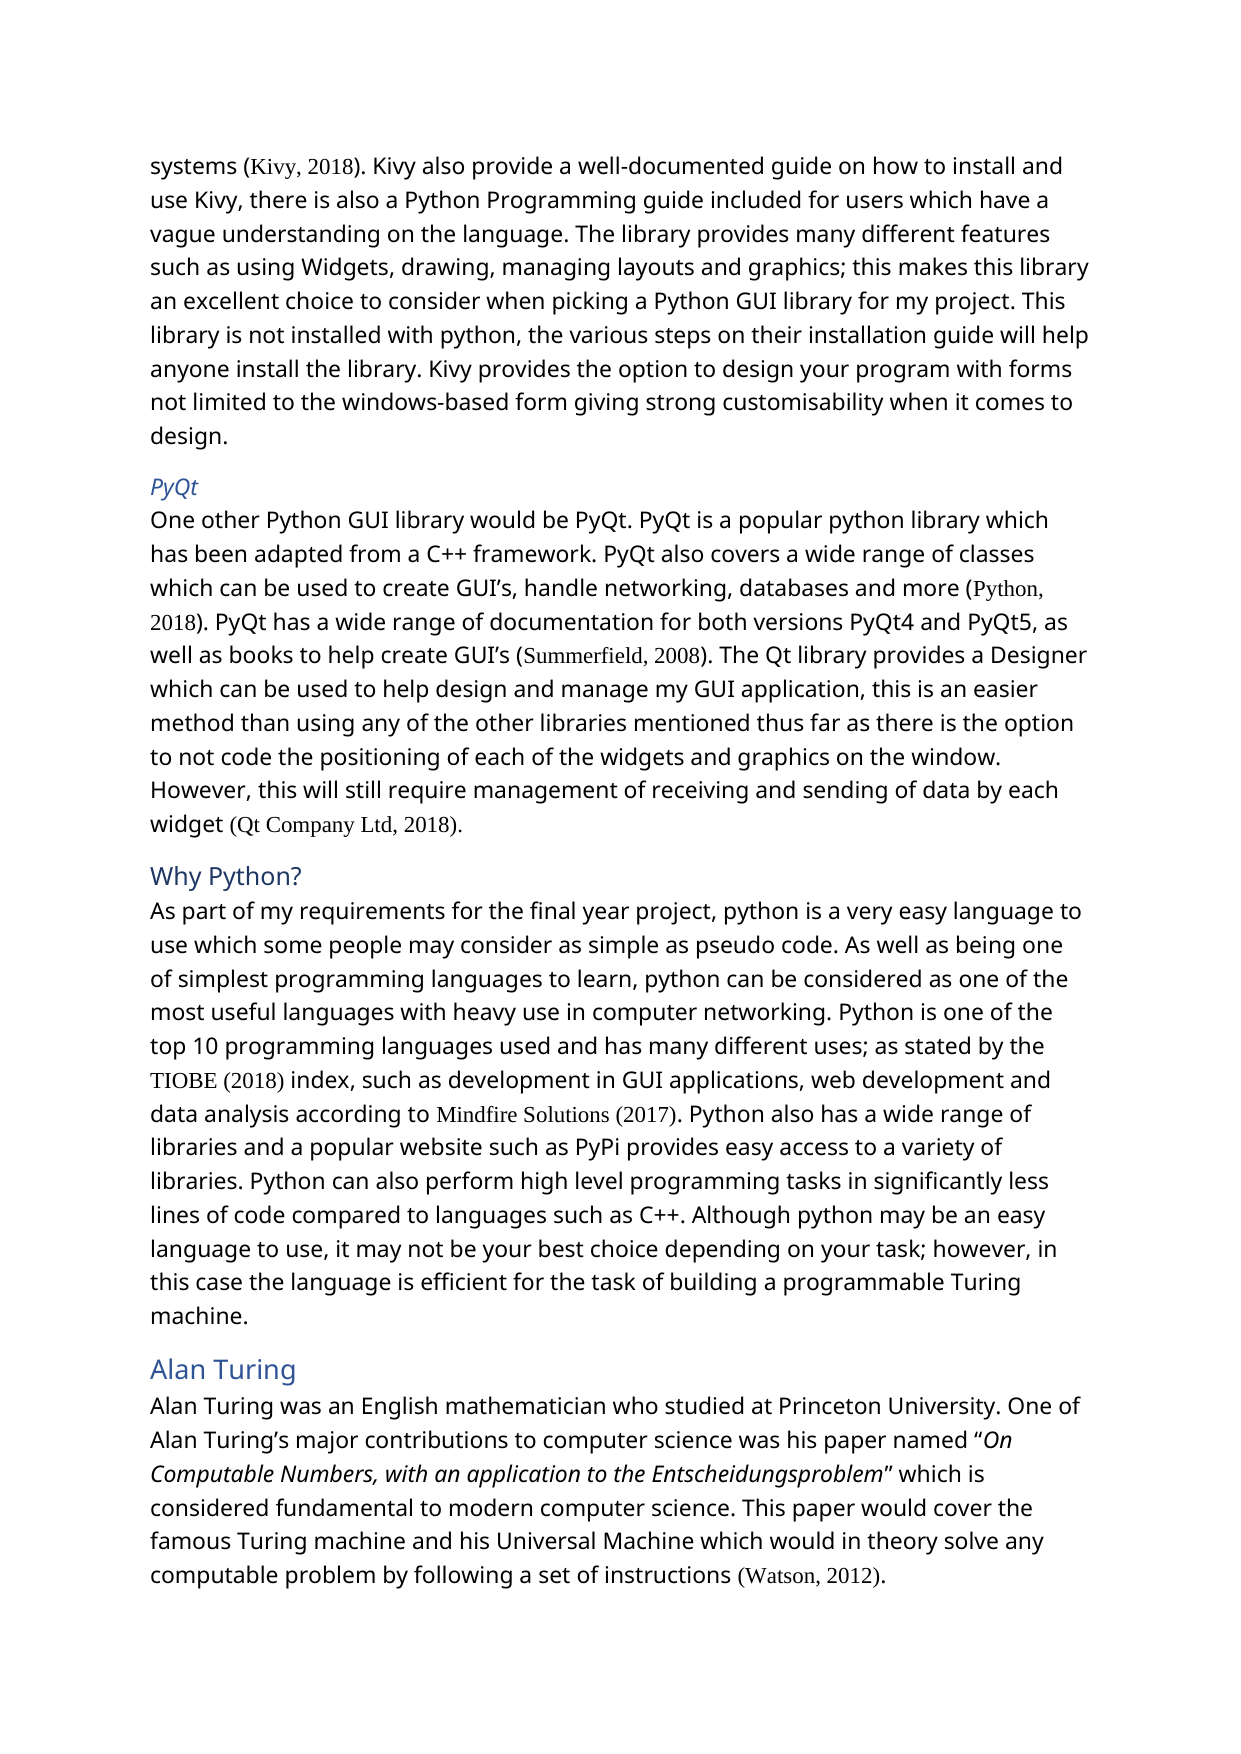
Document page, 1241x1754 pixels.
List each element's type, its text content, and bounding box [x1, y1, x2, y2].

subtitle Why Python? [150, 858, 1090, 892]
subtitle PyQt [150, 470, 1090, 502]
subtitle Alan Turing [150, 1351, 1090, 1387]
text Alan Turing was an English mathematician who studied at Princeton University. One of Alan Turing’s major contributions to computer science was his paper named “On Computable Numbers, with an application to the Entscheidungsproblem” which is considered fundamental to modern computer science. This paper would cover the famous Turing machine and his Universal Machine which would in theory solve any computable problem by following a set of instructions (Watson, 2012). [150, 1390, 1090, 1590]
text As part of my requirements for the final year project, python is a very easy language to use which some people may consider as simple as pseudo code. As well as being one of simplest programming languages to learn, python can be considered as one of the most useful languages with heavy use in computer networking. Python is one of the top 10 programming languages used and has many different uses; as stated by the TIOBE (2018) index, such as development in GUI applications, web development and data analysis according to Mindfire Solutions (2017). Python also has a wide range of libraries and a popular website such as PyPi provides easy access to a variety of libraries. Python can also perform high level programming tasks in significantly less lines of code compared to languages such as C++. Although python may be an easy language to use, it may not be your best choice depending on your task; however, in this case the language is efficient for the task of building a programmable Turing machine. [150, 895, 1090, 1331]
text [150, 150, 1090, 451]
text One other Python GUI library would be PyQt. PyQt is a popular python library which has been adapted from a C++ framework. PyQt also covers a wide range of classes which can be used to create GUI’s, handle networking, databases and more (Python, 2018). PyQt has a wide range of documentation for both versions PyQt4 and PyQt5, as well as books to help create GUI’s (Summerfield, 2008). The Qt library provides a Designer which can be used to help design and manage my GUI application, this is an easier method than using any of the other libraries mentioned thus far as there is the option to not code the positioning of each of the widgets and graphics on the window. However, this will still require management of receiving and sending of data by each widget (Qt Company Ltd, 2018). [150, 504, 1090, 839]
